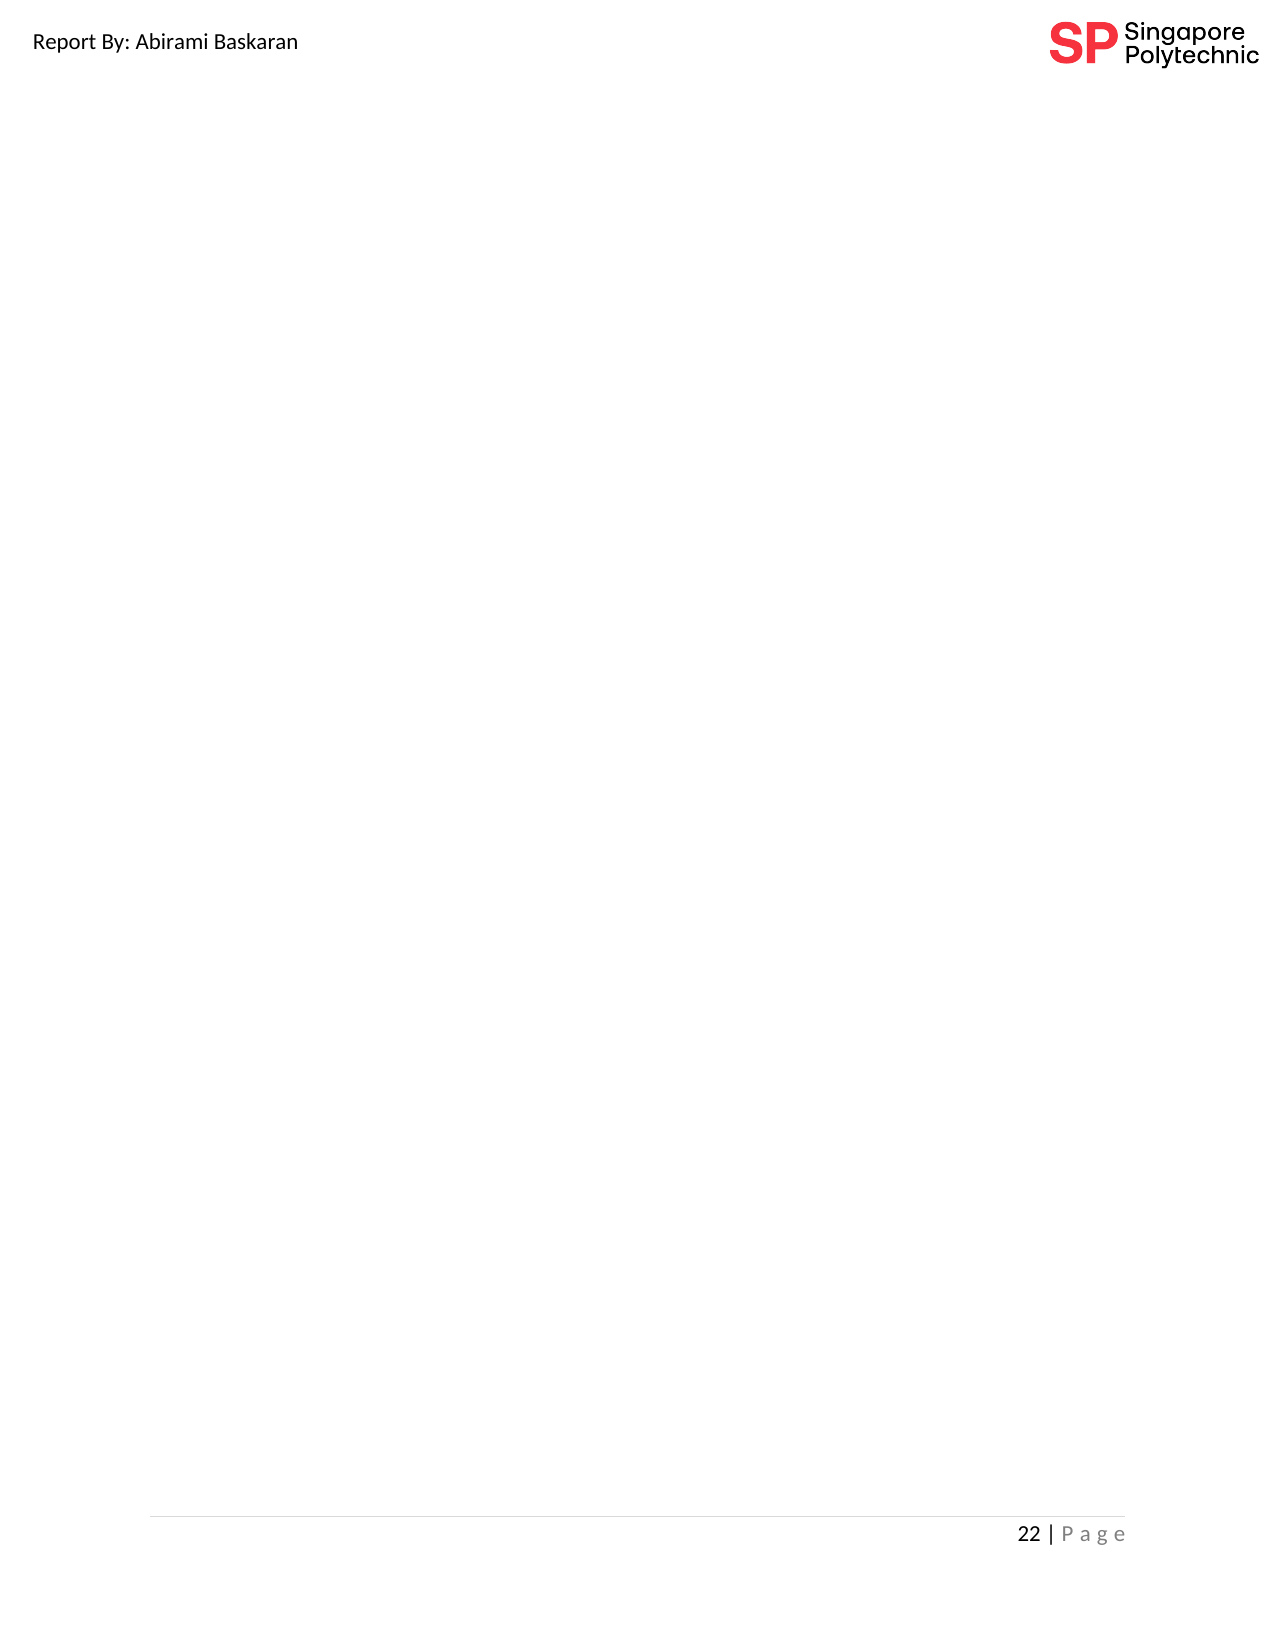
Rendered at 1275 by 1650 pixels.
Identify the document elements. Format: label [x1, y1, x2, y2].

picture [1047, 8, 1262, 77]
